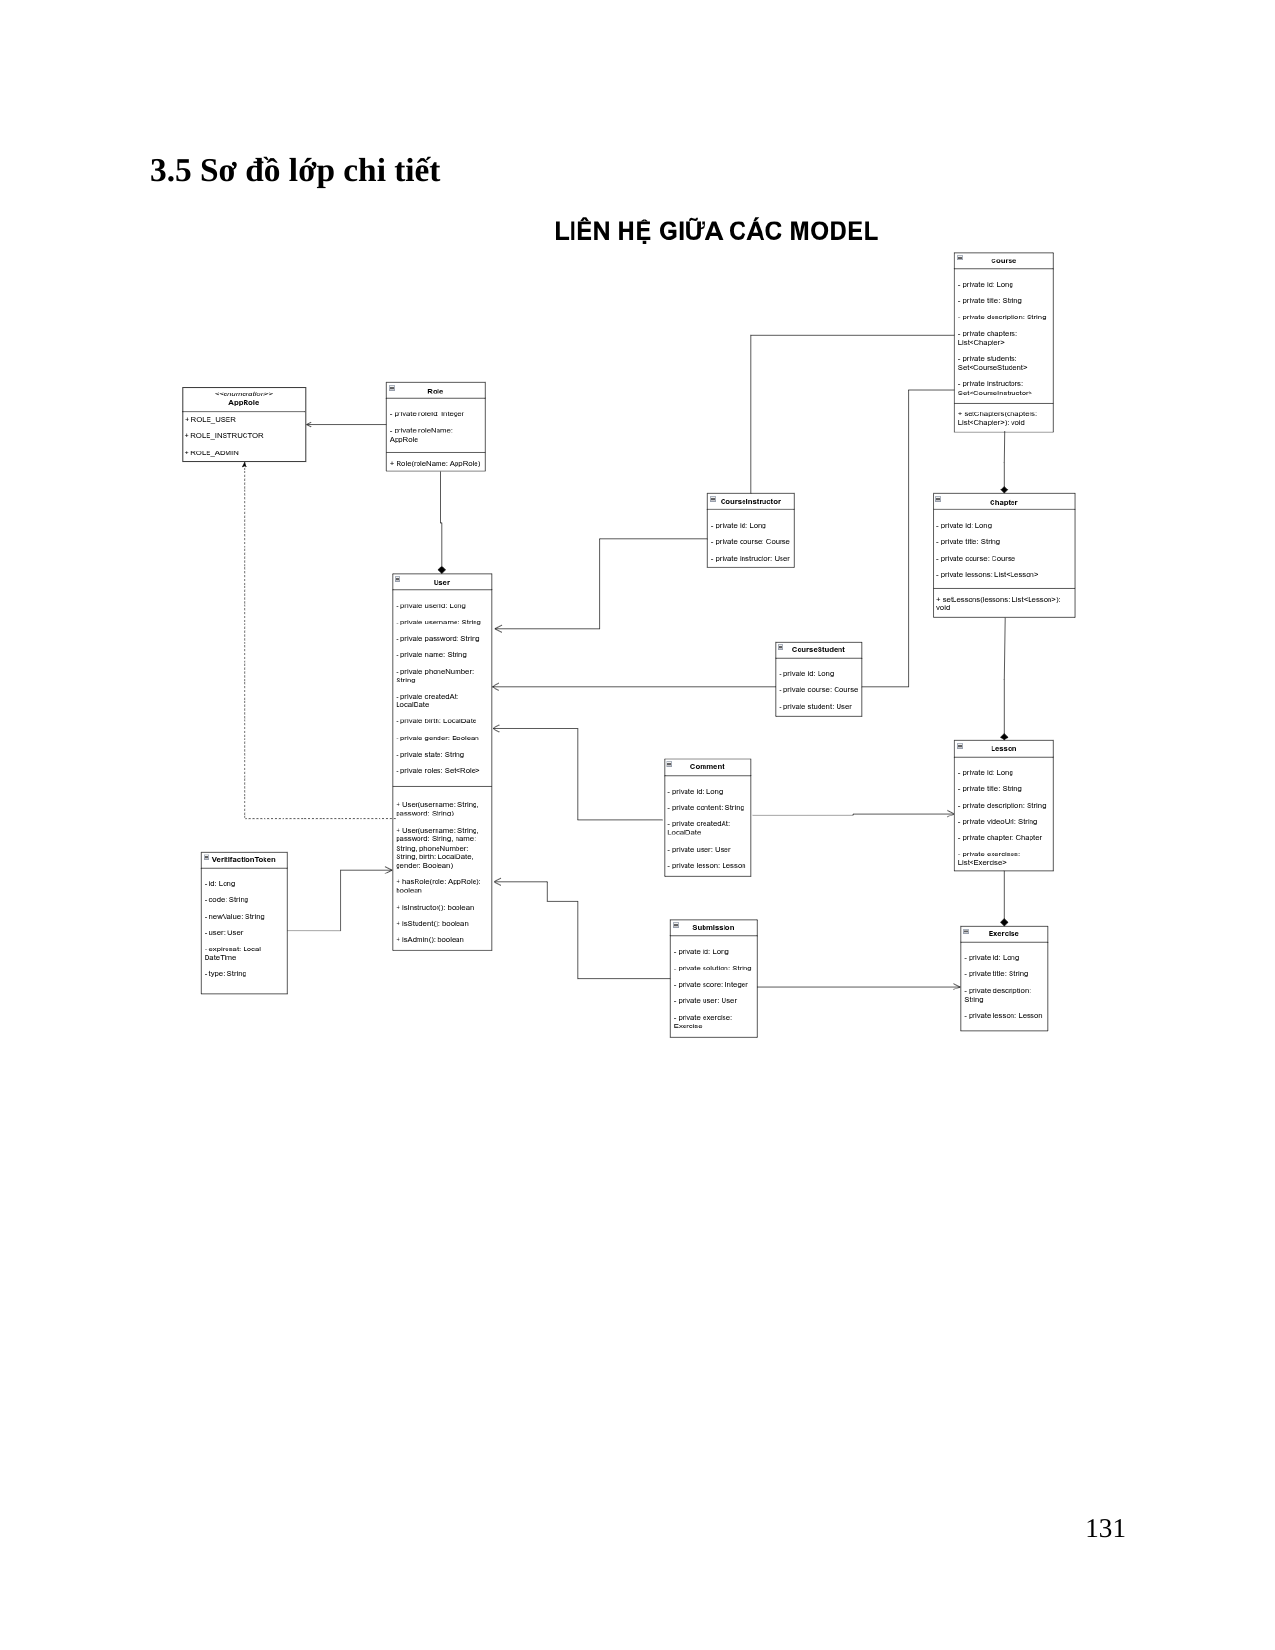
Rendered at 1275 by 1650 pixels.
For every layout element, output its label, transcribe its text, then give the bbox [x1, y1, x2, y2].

picture [150, 202, 1125, 1065]
subtitle 3.5 Sơ đồ lớp chi tiết [150, 150, 1125, 188]
